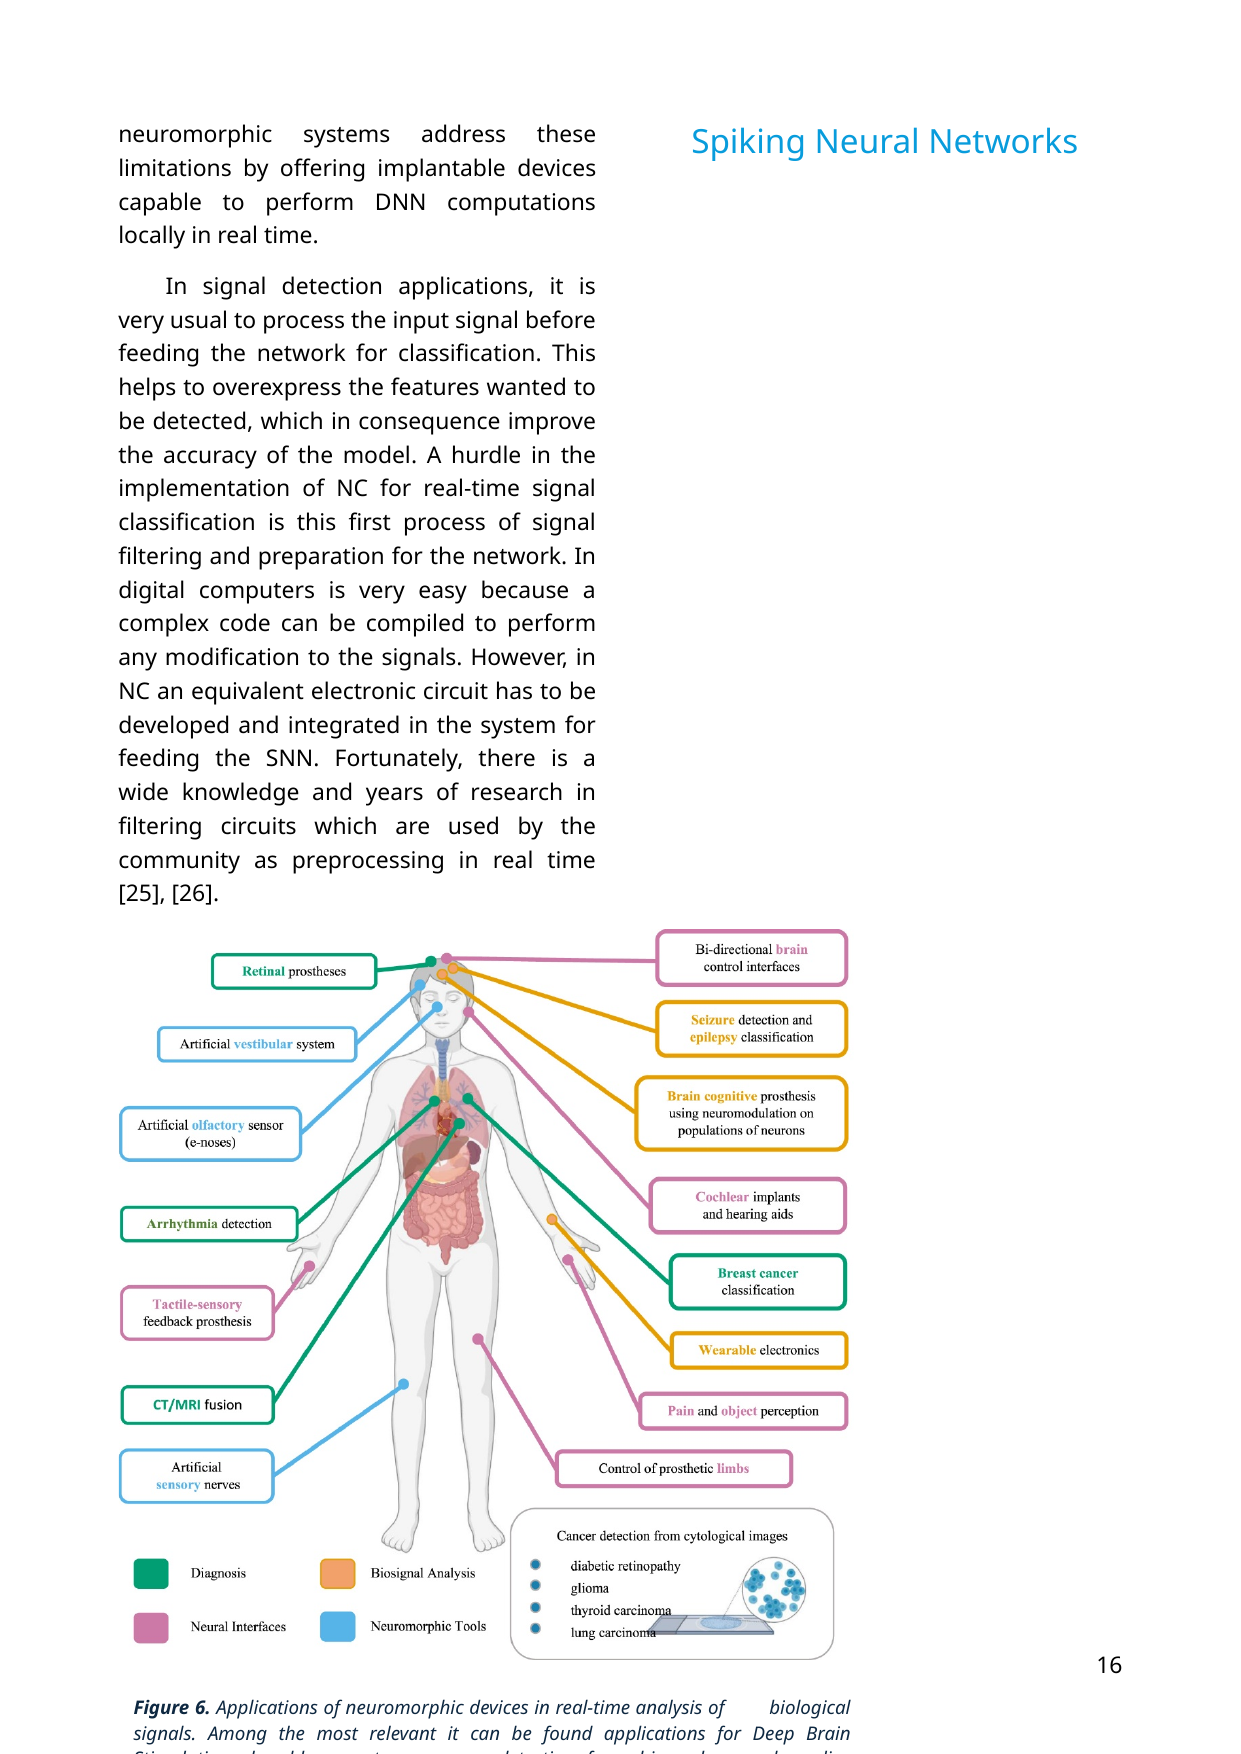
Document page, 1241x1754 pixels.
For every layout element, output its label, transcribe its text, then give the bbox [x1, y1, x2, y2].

subtitle Spiking Neural Networks [644, 118, 1122, 163]
picture [118, 929, 854, 1660]
text In signal detection applications, it is very usual to process the input signal before feeding the network for classification. This helps to overexpress the features wanted to be detected, which in consequence improve the accuracy of the model. A hurdle in the implementation of NC for real-time signal classification is this first process of signal filtering and preparation for the network. In digital computers is very easy because a complex code can be compiled to perform any modification to the signals. However, in NC an equivalent electronic circuit has to be developed and integrated in the system for feeding the SNN. Fortunately, there is a wide knowledge and years of research in filtering circuits which are used by the community as preprocessing in real time . [118, 270, 596, 908]
